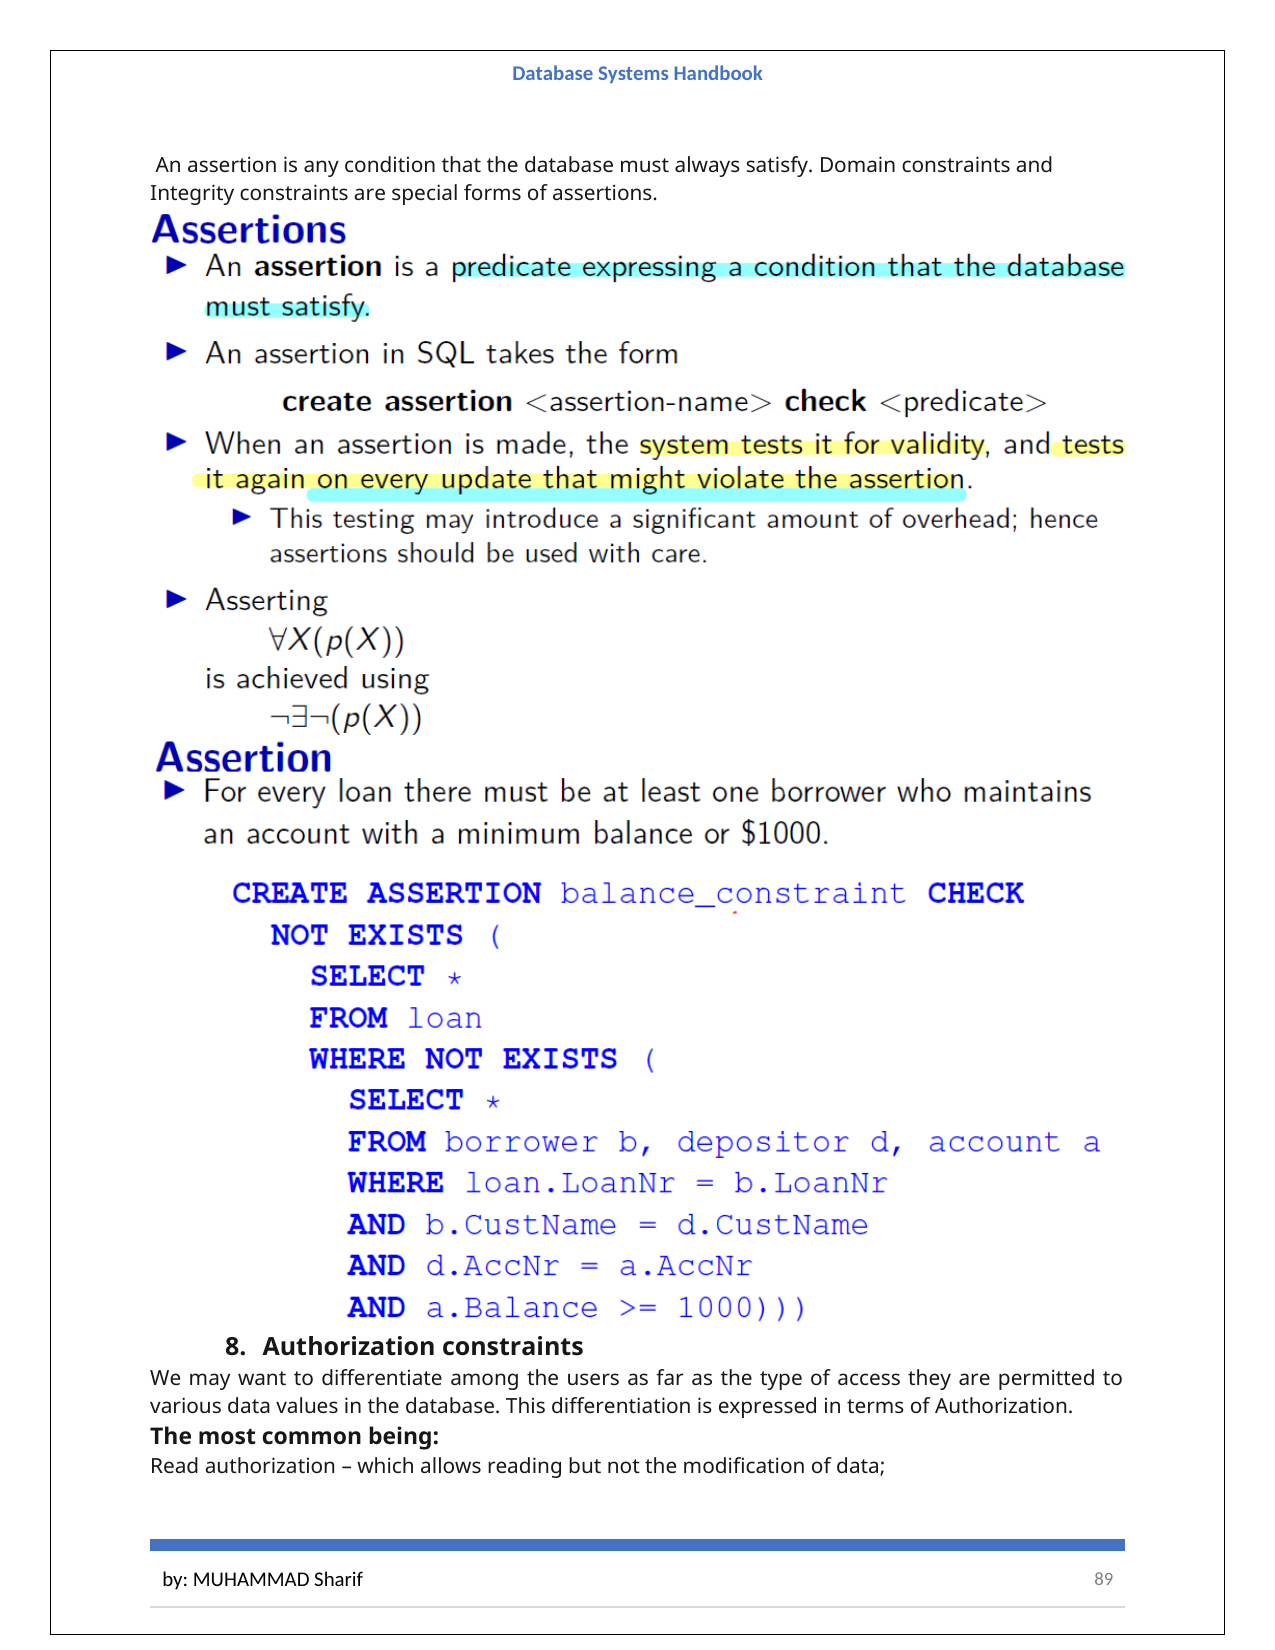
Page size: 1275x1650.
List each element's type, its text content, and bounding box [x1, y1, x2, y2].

text The most common being: [150, 1420, 1125, 1451]
text We may want to differentiate among the users as far as the type of access they are permitted to various data values in the database. This differentiation is expressed in terms of Authorization. [150, 1363, 1125, 1420]
text Read authorization – which allows reading but not the modification of data; [150, 1451, 1125, 1479]
list Authorization constraints [225, 1329, 1125, 1363]
text An assertion is any condition that the database must always satisfy. Domain constraints and Integrity constraints are special forms of assertions. [150, 150, 1125, 206]
picture [150, 206, 1125, 1329]
